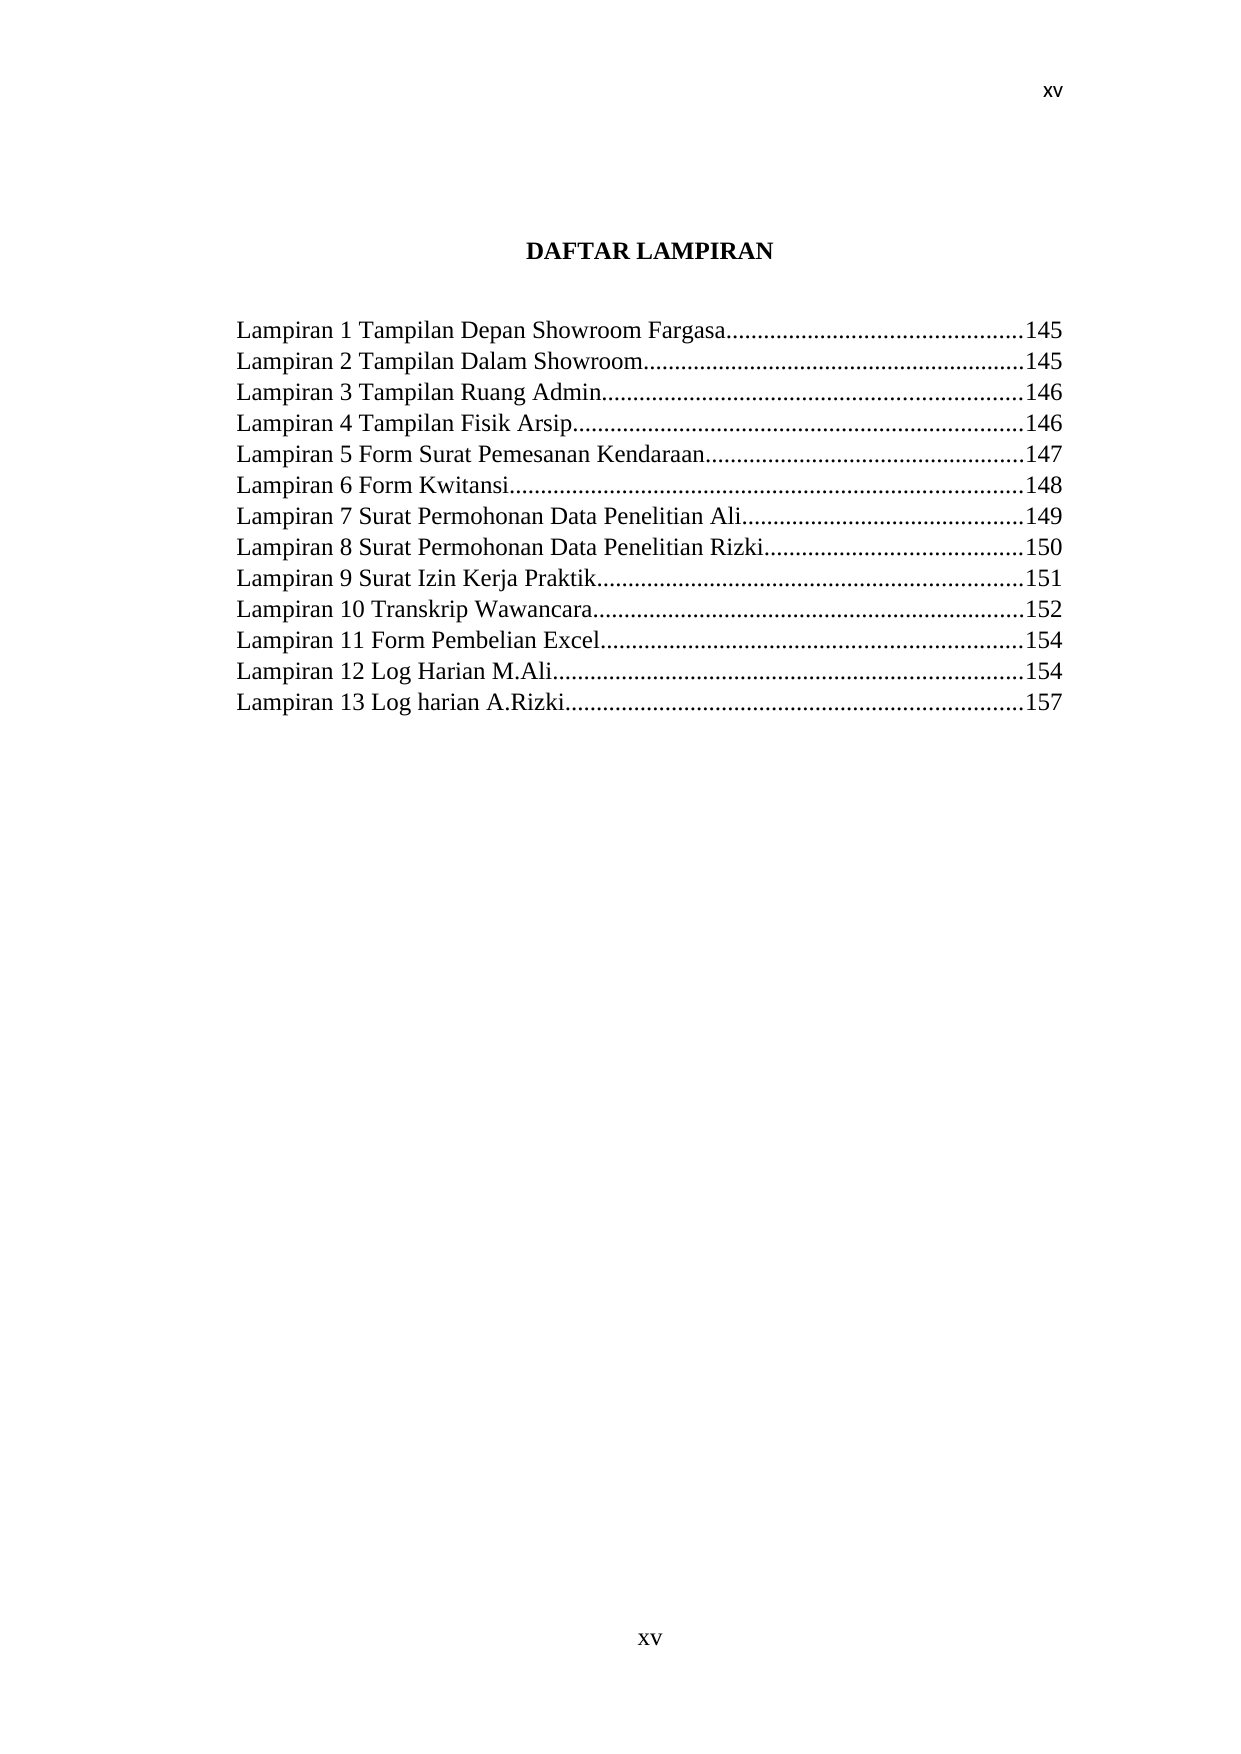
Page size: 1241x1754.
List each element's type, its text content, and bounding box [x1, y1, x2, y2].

text Lampiran 1 Tampilan Depan Showroom Fargasa 145 [236, 315, 1063, 344]
text Lampiran 3 Tampilan Ruang Admin 146 [236, 377, 1063, 406]
text Lampiran 7 Surat Permohonan Data Penelitian Ali 149 [236, 501, 1063, 530]
text Lampiran 11 Form Pembelian Excel 154 [236, 625, 1063, 654]
text Lampiran 13 Log harian A.Rizki 157 [236, 687, 1063, 716]
text Lampiran 6 Form Kwitansi 148 [236, 470, 1063, 499]
text Lampiran 2 Tampilan Dalam Showroom 145 [236, 346, 1063, 375]
text Lampiran 5 Form Surat Pemesanan Kendaraan 147 [236, 439, 1063, 468]
subtitle DAFTAR LAMPIRAN [236, 236, 1063, 265]
text Lampiran 9 Surat Izin Kerja Praktik 151 [236, 563, 1063, 592]
text Lampiran 4 Tampilan Fisik Arsip 146 [236, 408, 1063, 437]
text Lampiran 10 Transkrip Wawancara 152 [236, 594, 1063, 623]
text Lampiran 12 Log Harian M.Ali 154 [236, 656, 1063, 685]
text Lampiran 8 Surat Permohonan Data Penelitian Rizki 150 [236, 532, 1063, 561]
